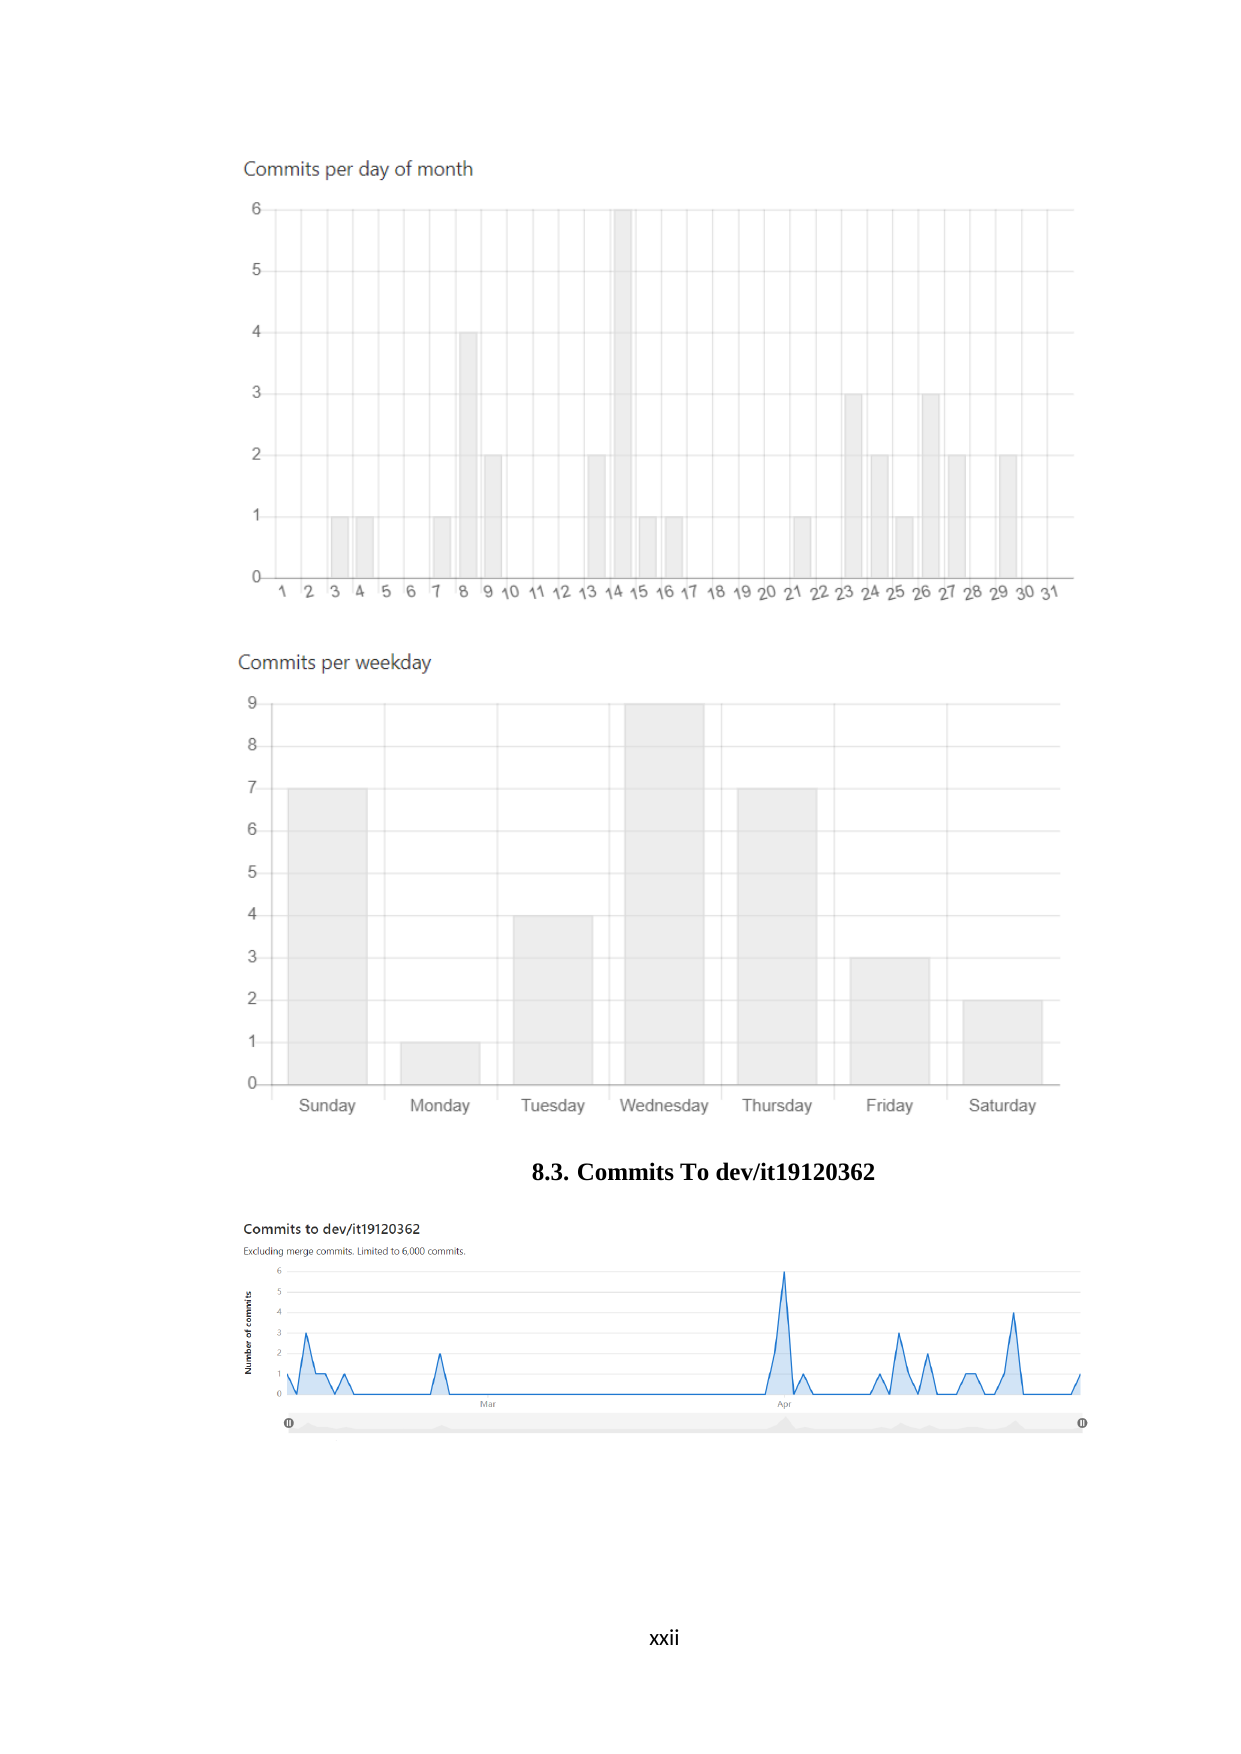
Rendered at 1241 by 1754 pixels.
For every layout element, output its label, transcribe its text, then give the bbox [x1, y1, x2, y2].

subtitle Commits To dev/it19120362 [532, 1157, 1092, 1185]
picture [236, 1216, 1093, 1441]
picture [236, 650, 1093, 1126]
picture [236, 147, 1093, 620]
